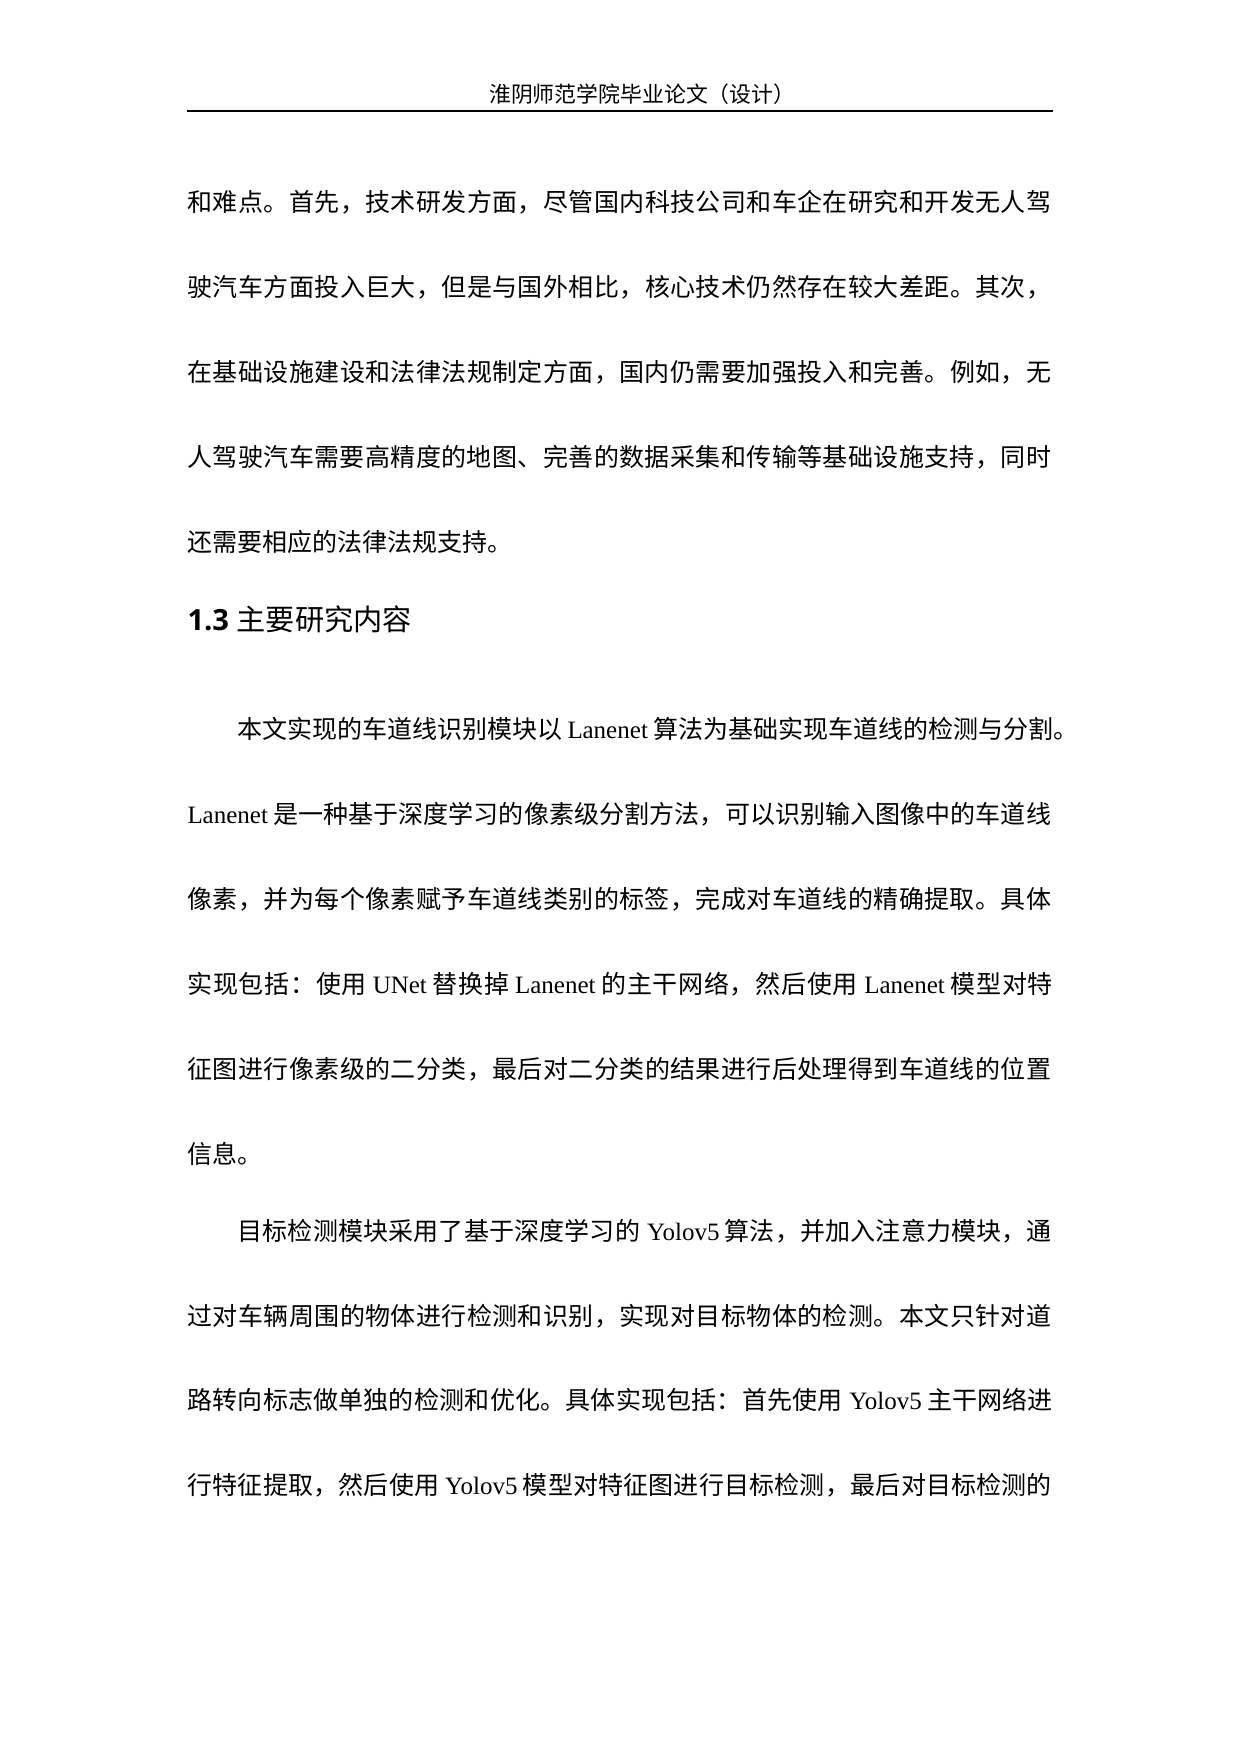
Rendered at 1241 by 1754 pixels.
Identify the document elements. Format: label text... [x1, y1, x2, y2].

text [187, 1195, 1053, 1518]
subtitle 1.3 主要研究内容 [187, 583, 1053, 651]
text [187, 167, 1053, 574]
text 本文实现的车道线识别模块以Lanenet算法为基础实现车道线的检测与分割。Lanenet是一种基于深度学习的像素级分割方法，可以识别输入图像中的车道线像素，并为每个像素赋予车道线类别的标签，完成对车道线的精确提取。具体实现包括：使用UNet替换掉Lanenet的主干网络，然后使用Lanenet模型对特征图进行像素级的二分类，最后对二分类的结果进行后处理得到车道线的位置信息。 [187, 694, 1053, 1186]
